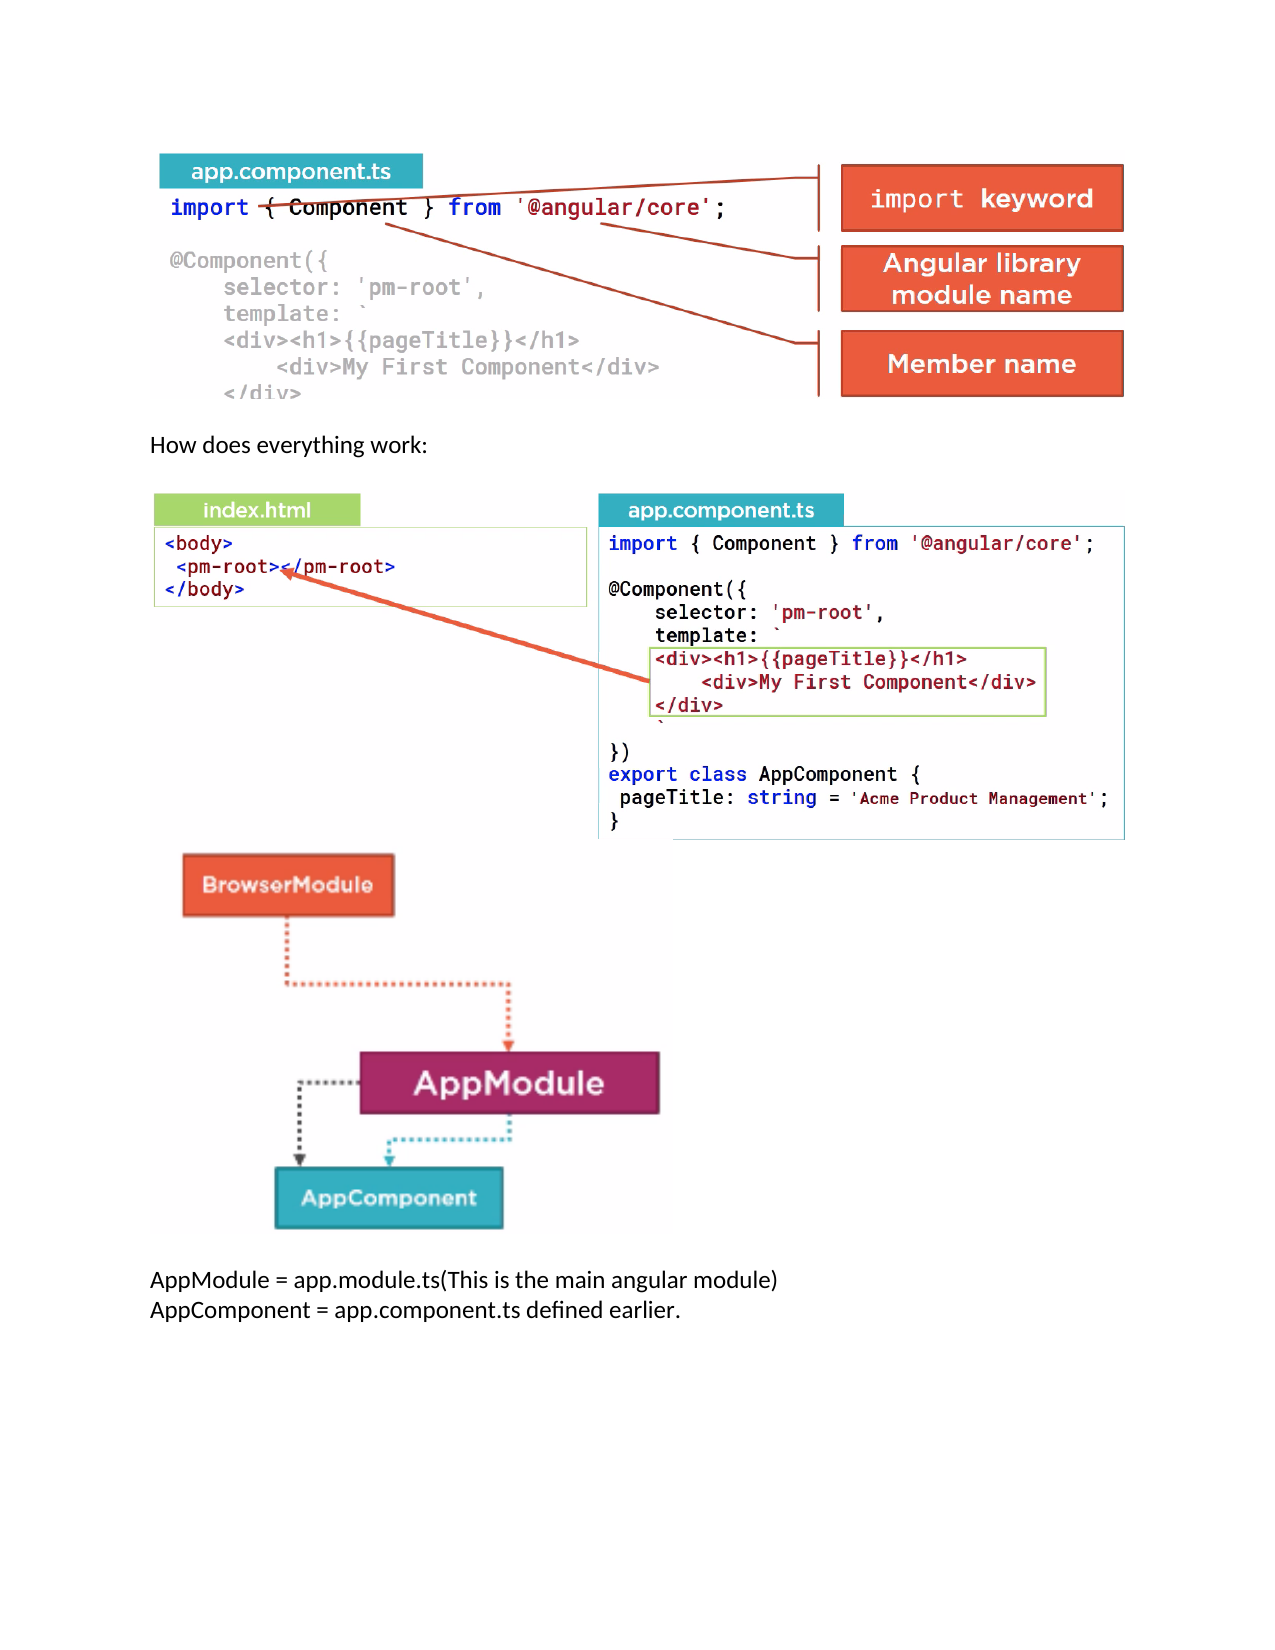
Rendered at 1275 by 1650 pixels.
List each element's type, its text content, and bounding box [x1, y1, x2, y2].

picture [150, 150, 1125, 399]
text AppComponent = app.component.ts defined earlier. [150, 1294, 1125, 1325]
text How does everything work: [150, 429, 1125, 460]
picture [150, 490, 1125, 1234]
text AppModule = app.module.ts(This is the main angular module) [150, 1264, 1125, 1294]
